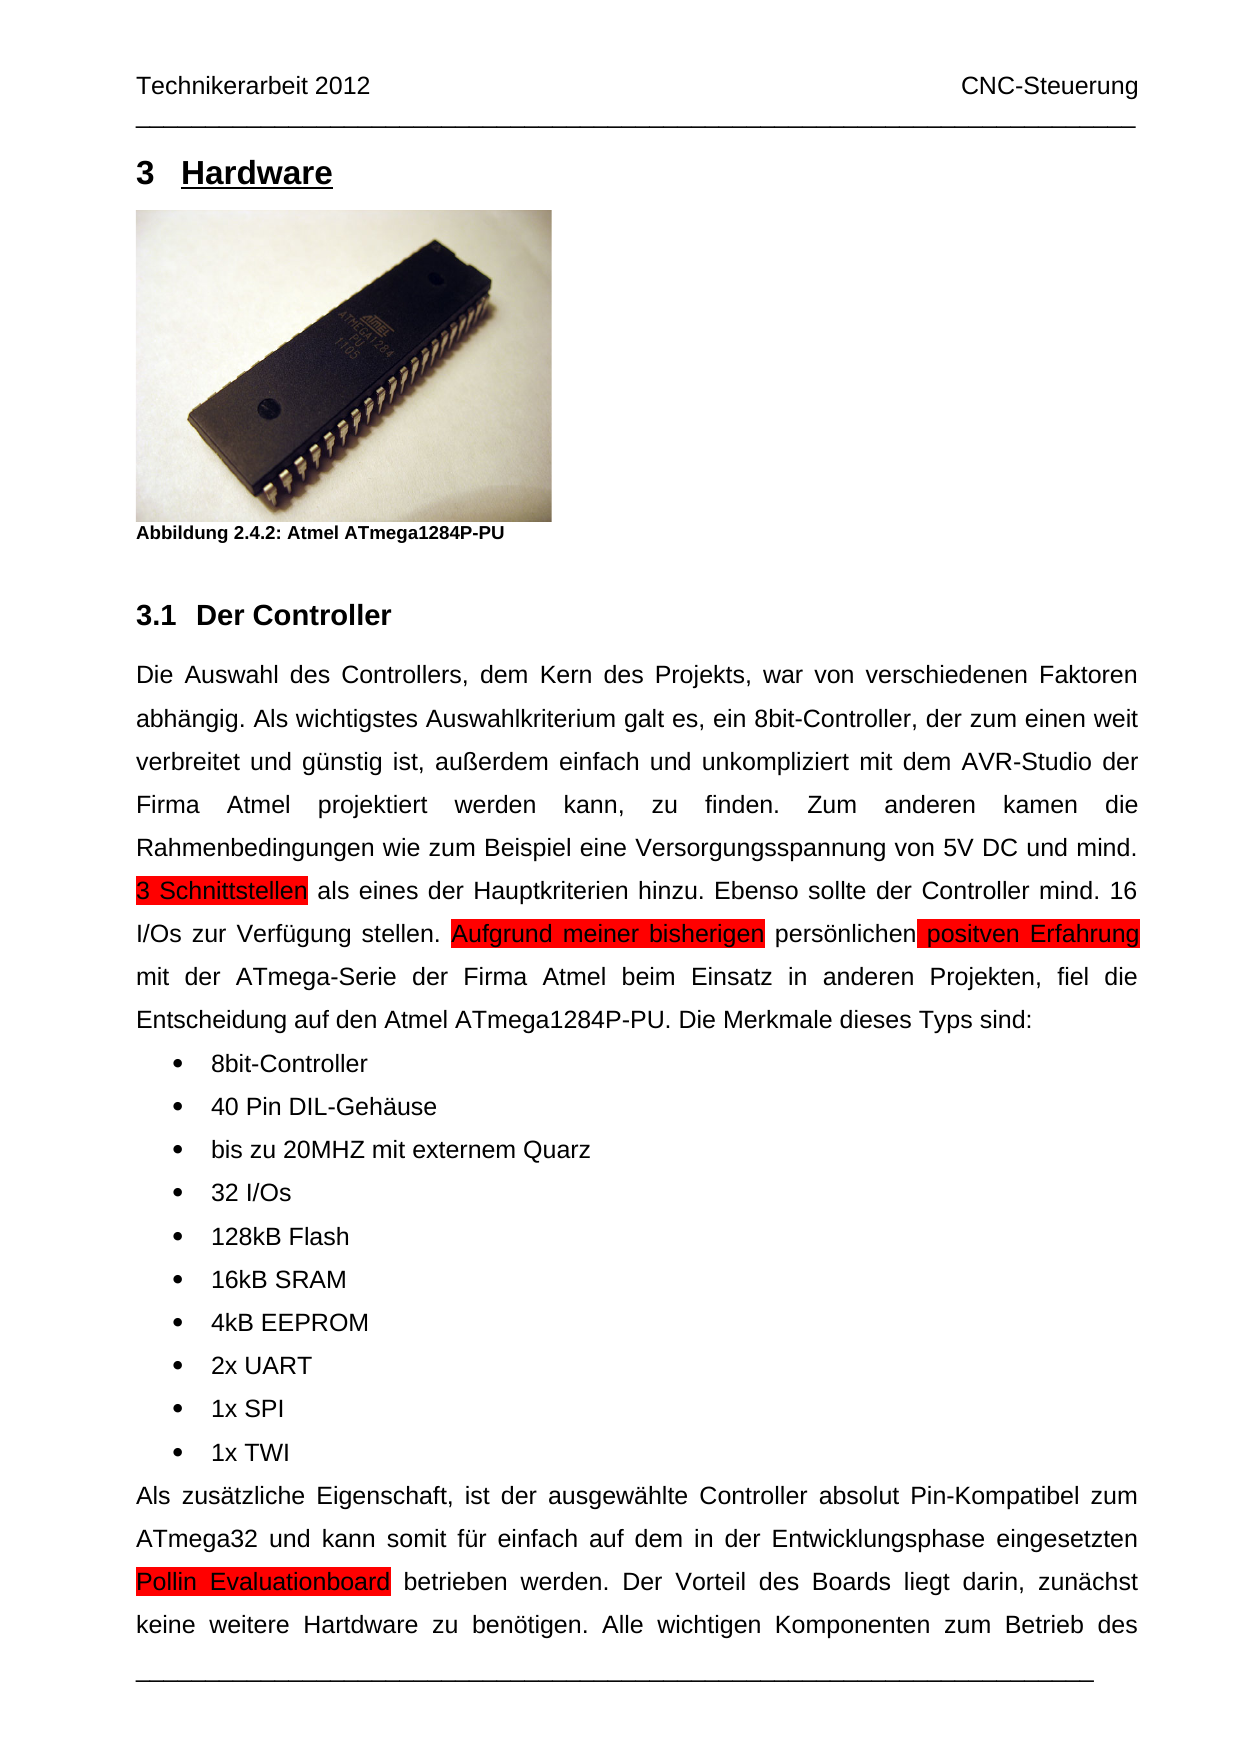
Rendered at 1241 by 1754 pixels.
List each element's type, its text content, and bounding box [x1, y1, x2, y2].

list 4kB EEPROM [173, 1308, 1140, 1337]
list 8bit-Controller [173, 1048, 1140, 1077]
list bis zu 20MHZ mit externem Quarz [173, 1135, 1140, 1164]
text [136, 1481, 1140, 1639]
text Die Auswahl des Controllers, dem Kern des Projekts, war von verschiedenen Faktoren abhängig. Als wichtigstes Auswahlkriterium galt es, ein 8bit-Controller, der zum einen weit verbreitet und günstig ist, außerdem einfach und unkompliziert mit dem AVR-Studio der Firma Atmel projektiert werden kann, zu finden. Zum anderen kamen die Rahmenbedingungen wie zum Beispiel eine Versorgungsspannung von 5V DC und mind. 3 Schnittstellen als eines der Hauptkriterien hinzu. Ebenso sollte der Controller mind. 16 I/Os zur Verfügung stellen. Aufgrund meiner bisherigen persönlichen positven Erfahrung mit der ATmega-Serie der Firma Atmel beim Einsatz in anderen Projekten, fiel die Entscheidung auf den Atmel ATmega1284P-PU. Die Merkmale dieses Typs sind: [136, 660, 1140, 1034]
picture [135, 210, 552, 522]
list 1x SPI [173, 1394, 1140, 1423]
subtitle Hardware [136, 153, 1140, 192]
subtitle Der Controller [136, 598, 1140, 631]
list 2x UART [173, 1351, 1140, 1380]
list 40 Pin DIL-Gehäuse [173, 1092, 1140, 1121]
list 128kB Flash [173, 1221, 1140, 1250]
list 32 I/Os [173, 1178, 1140, 1207]
list 16kB SRAM [173, 1265, 1140, 1293]
list 1x TWI [173, 1438, 1140, 1466]
